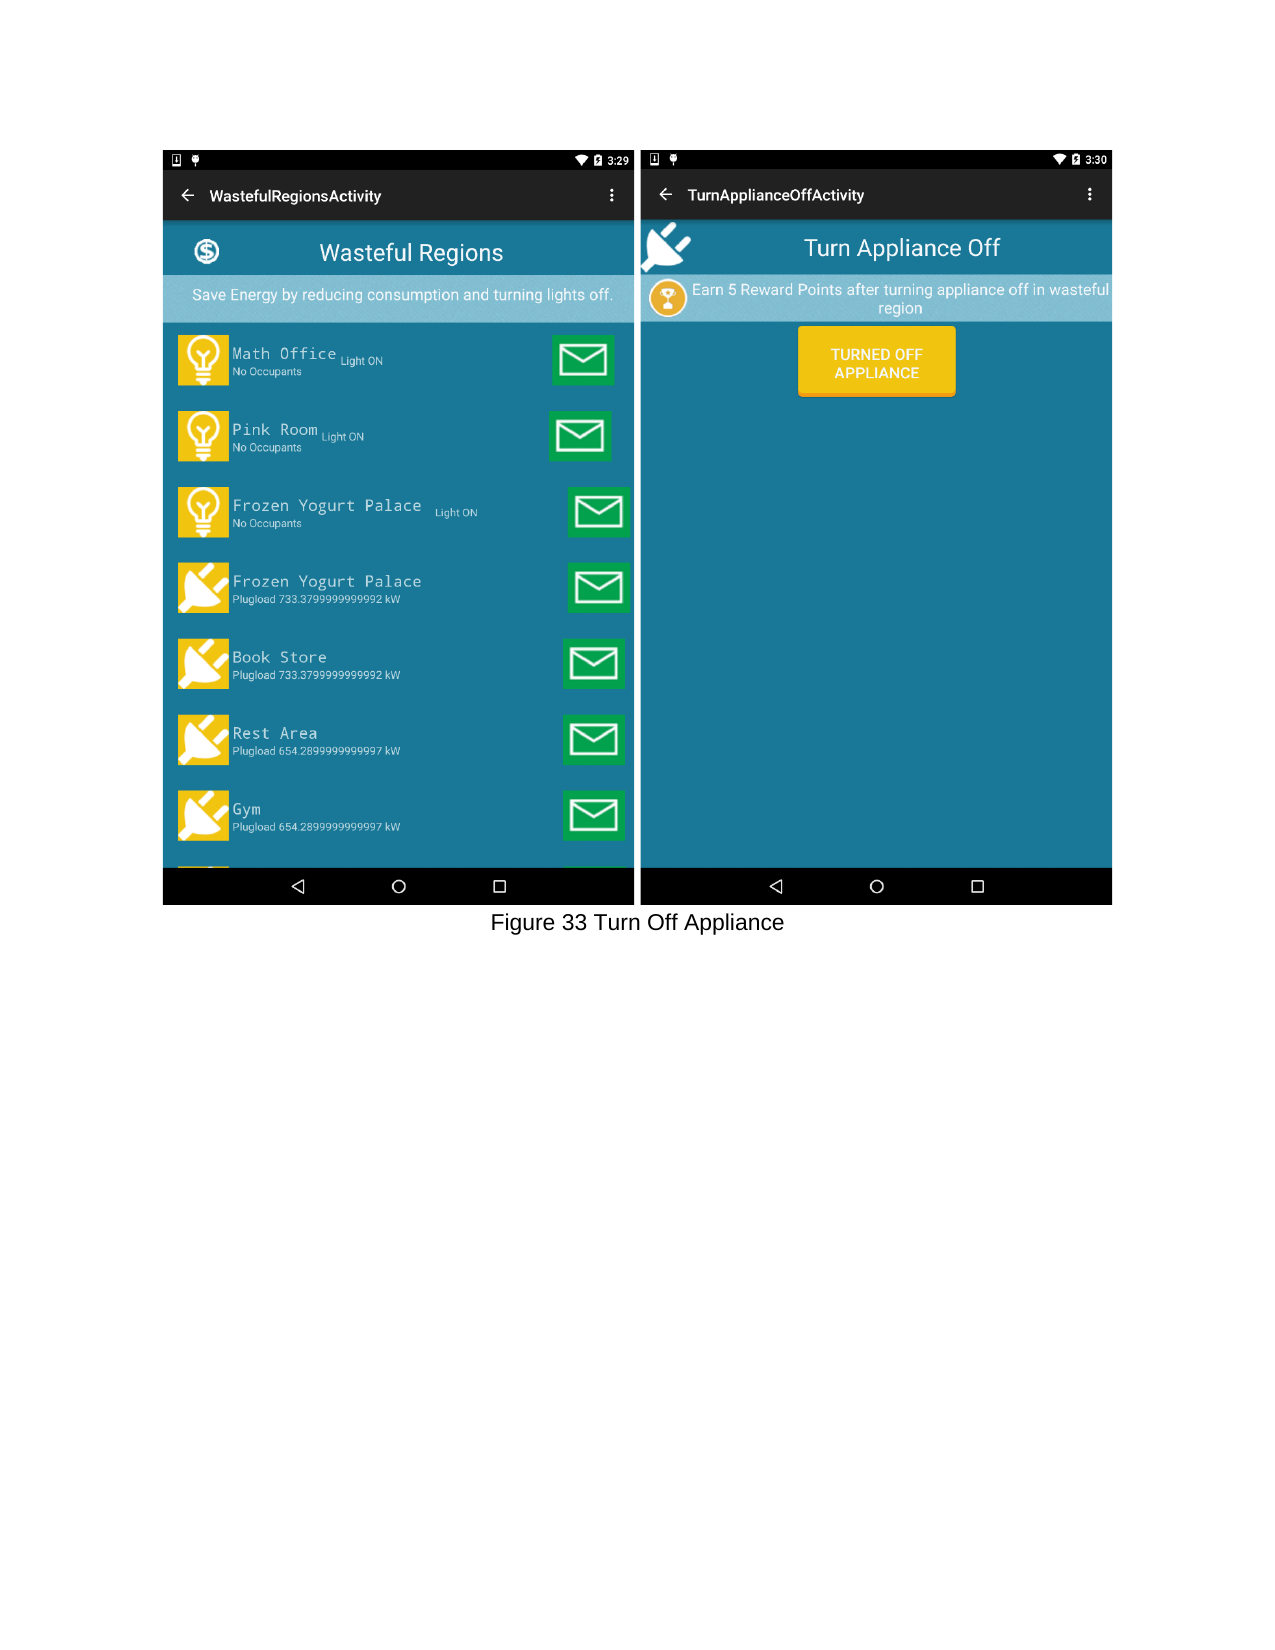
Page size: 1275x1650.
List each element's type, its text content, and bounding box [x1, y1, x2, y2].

text Figure 33 Turn Off Appliance [150, 908, 1125, 935]
picture [640, 150, 1113, 905]
picture [162, 150, 635, 905]
